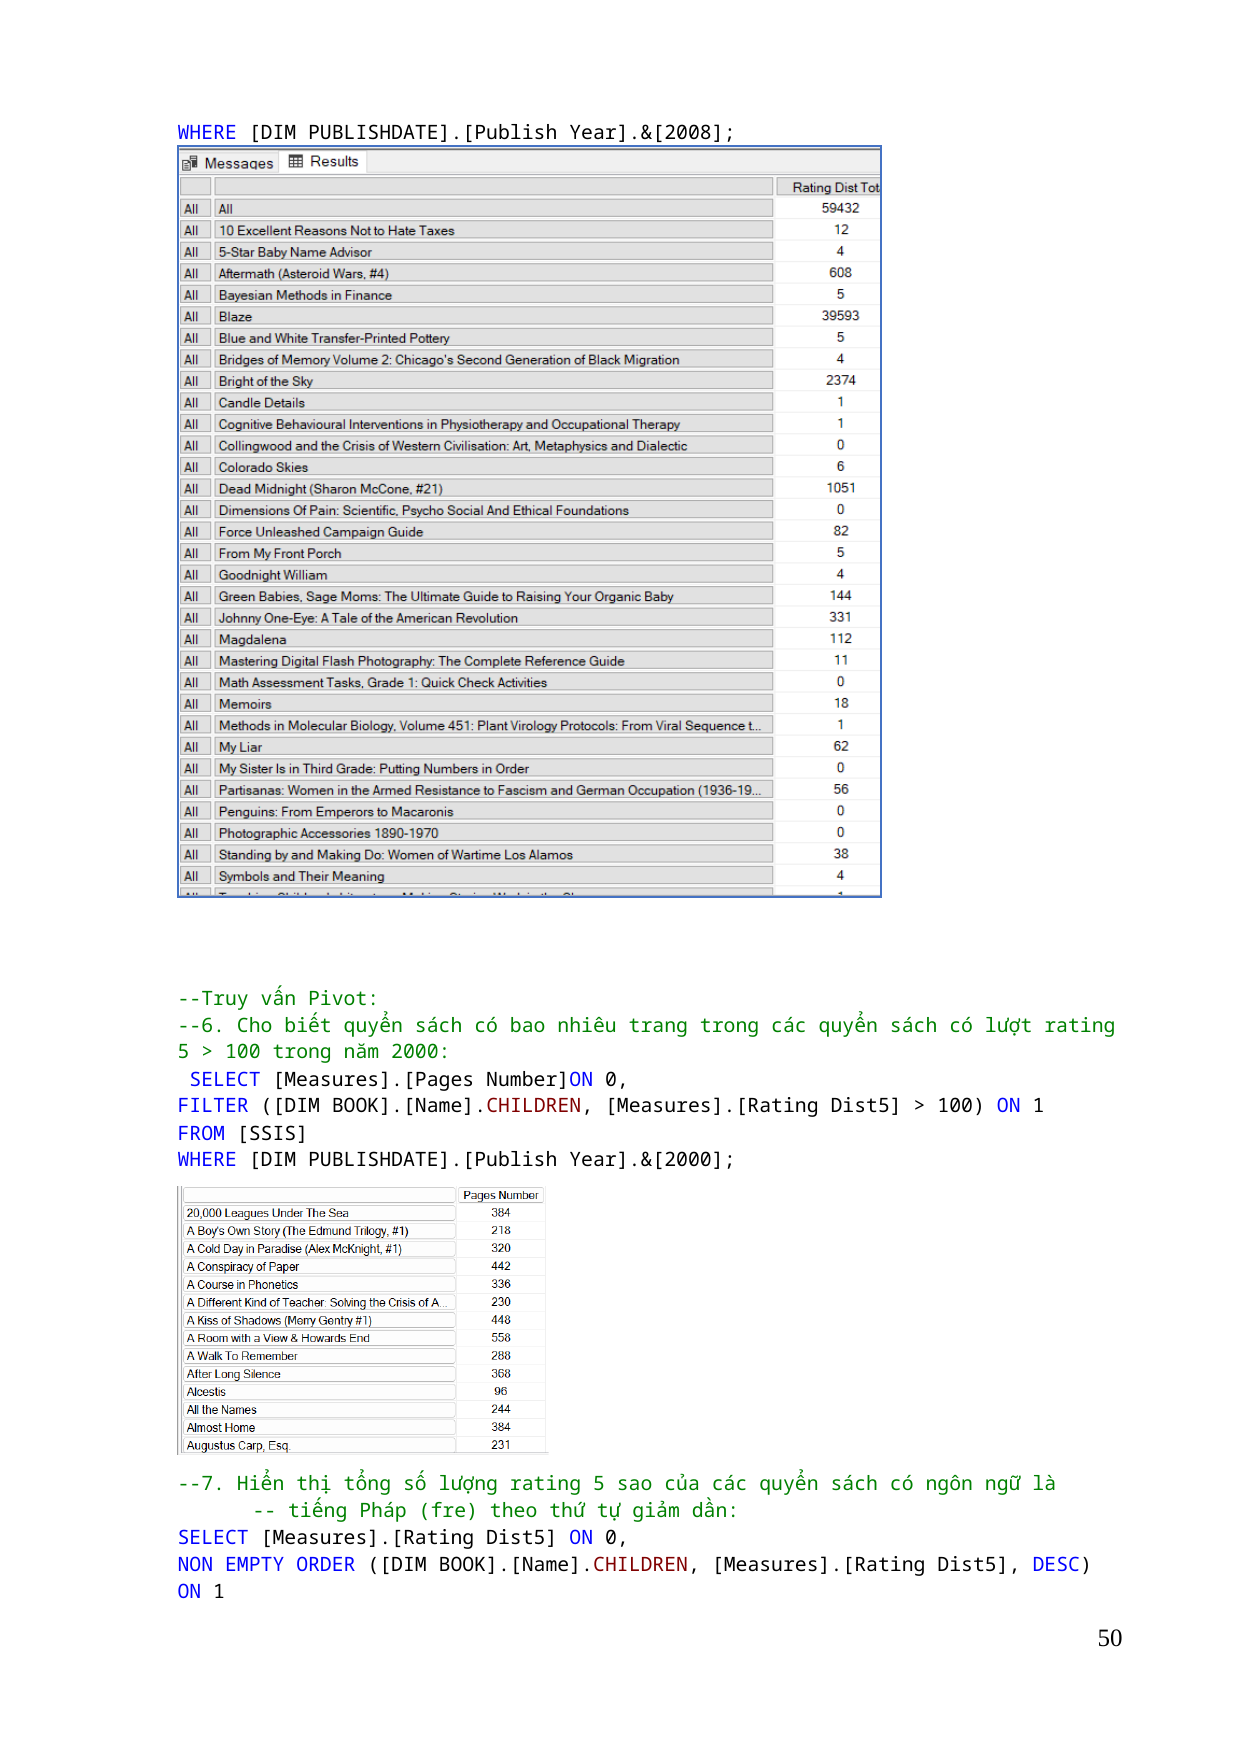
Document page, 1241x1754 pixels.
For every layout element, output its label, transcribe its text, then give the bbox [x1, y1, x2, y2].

text WHERE [DIM PUBLISHDATE].[Publish Year].&[2000]; [177, 1146, 1122, 1173]
picture [177, 1186, 549, 1455]
text SELECT [Measures].[Pages Number]ON 0, [177, 1065, 1122, 1092]
picture [179, 147, 880, 896]
text FROM [SSIS] [177, 1119, 1122, 1146]
text NON EMPTY ORDER ([DIM BOOK].[Name].CHILDREN, [Measures].[Rating Dist5], DESC) ON 1 [177, 1550, 1122, 1604]
text --6. Cho biết quyển sách có bao nhiêu trang trong các quyển sách có lượt rating 5 > 100 trong năm 2000: [177, 1011, 1122, 1065]
text --7. Hiển thị tổng số lượng rating 5 sao của các quyển sách có ngôn ngữ là [177, 1469, 1122, 1496]
text --Truy vấn Pivot: [177, 984, 1122, 1011]
text -- tiếng Pháp (fre) theo thứ tự giảm dần: [177, 1496, 1122, 1523]
text FILTER ([DIM BOOK].[Name].CHILDREN, [Measures].[Rating Dist5] > 100) ON 1 [177, 1092, 1122, 1119]
text SELECT [Measures].[Rating Dist5] ON 0, [177, 1523, 1122, 1550]
